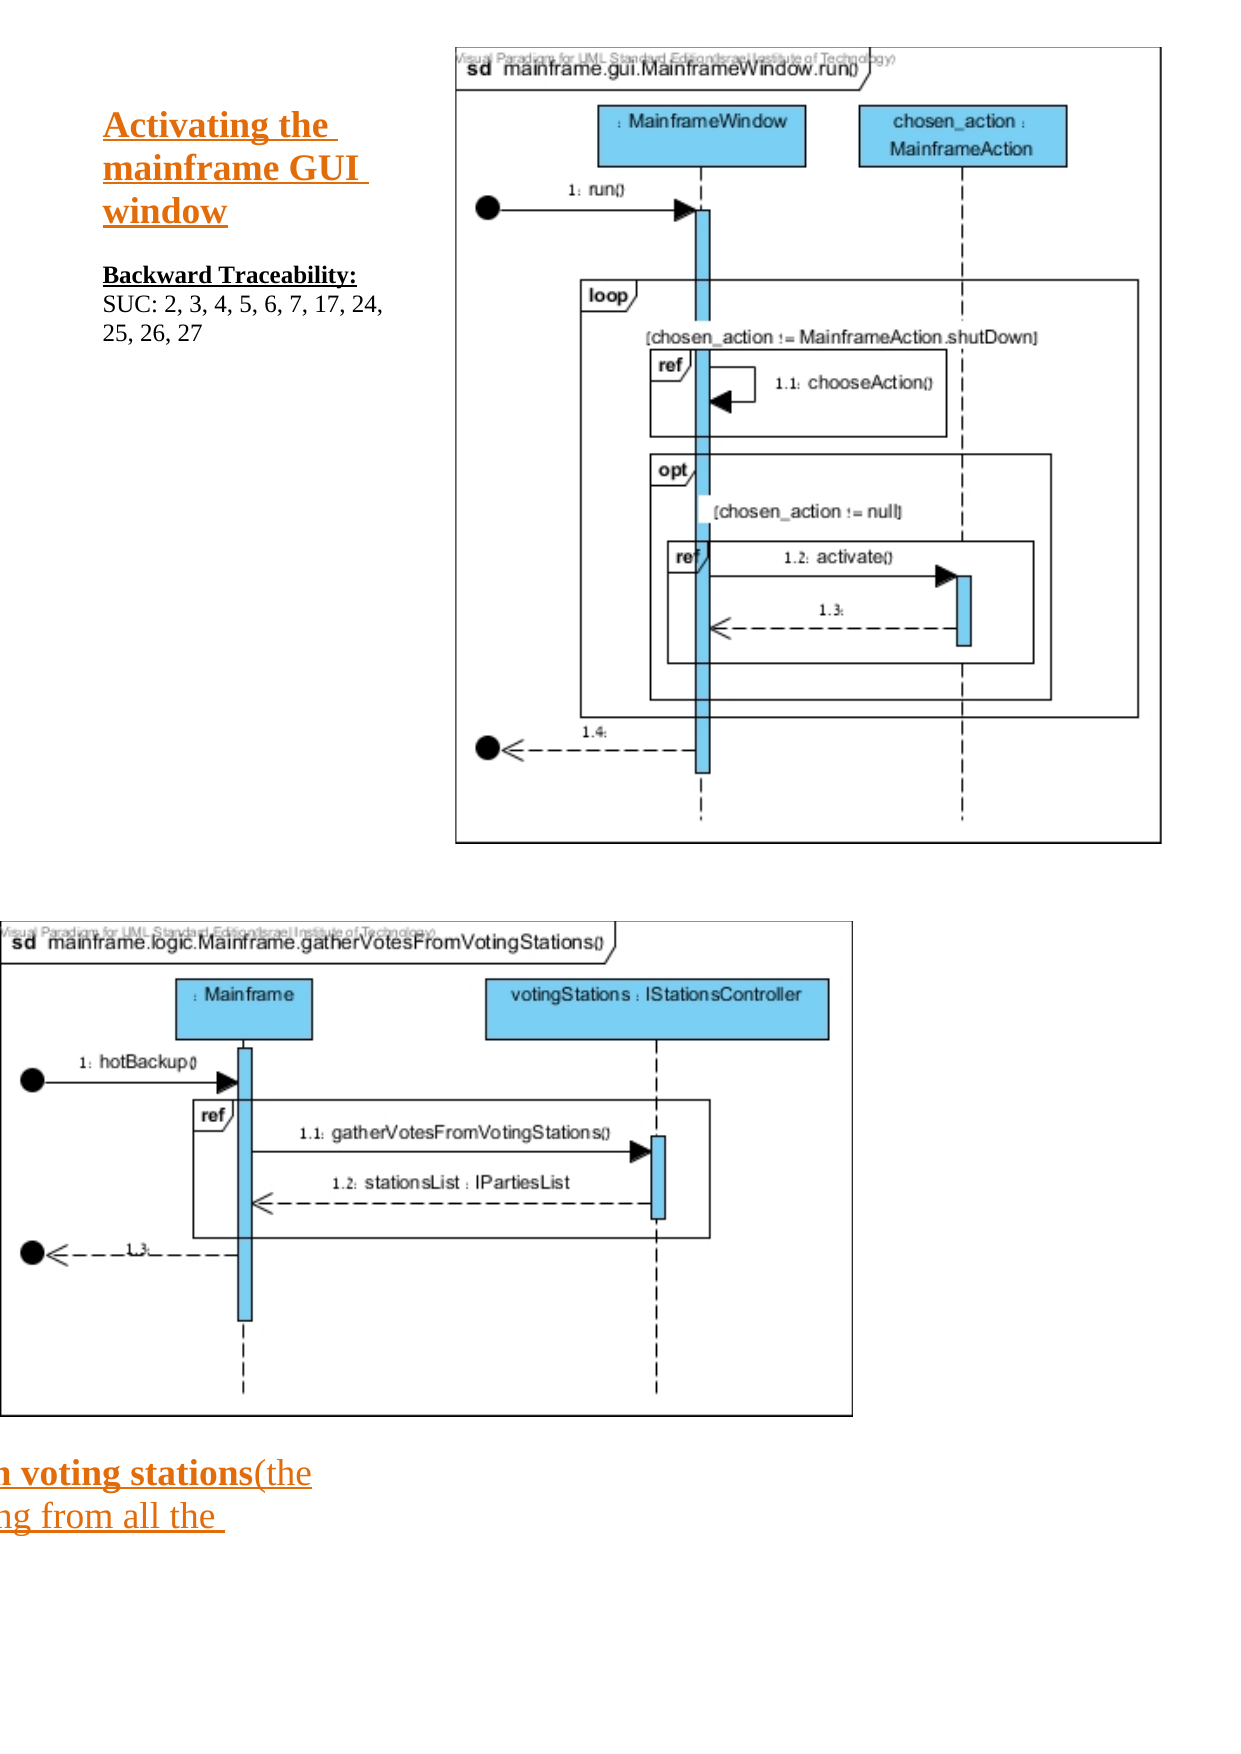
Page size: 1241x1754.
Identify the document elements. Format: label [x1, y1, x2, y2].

picture [0, 921, 853, 1417]
picture [455, 47, 1162, 844]
